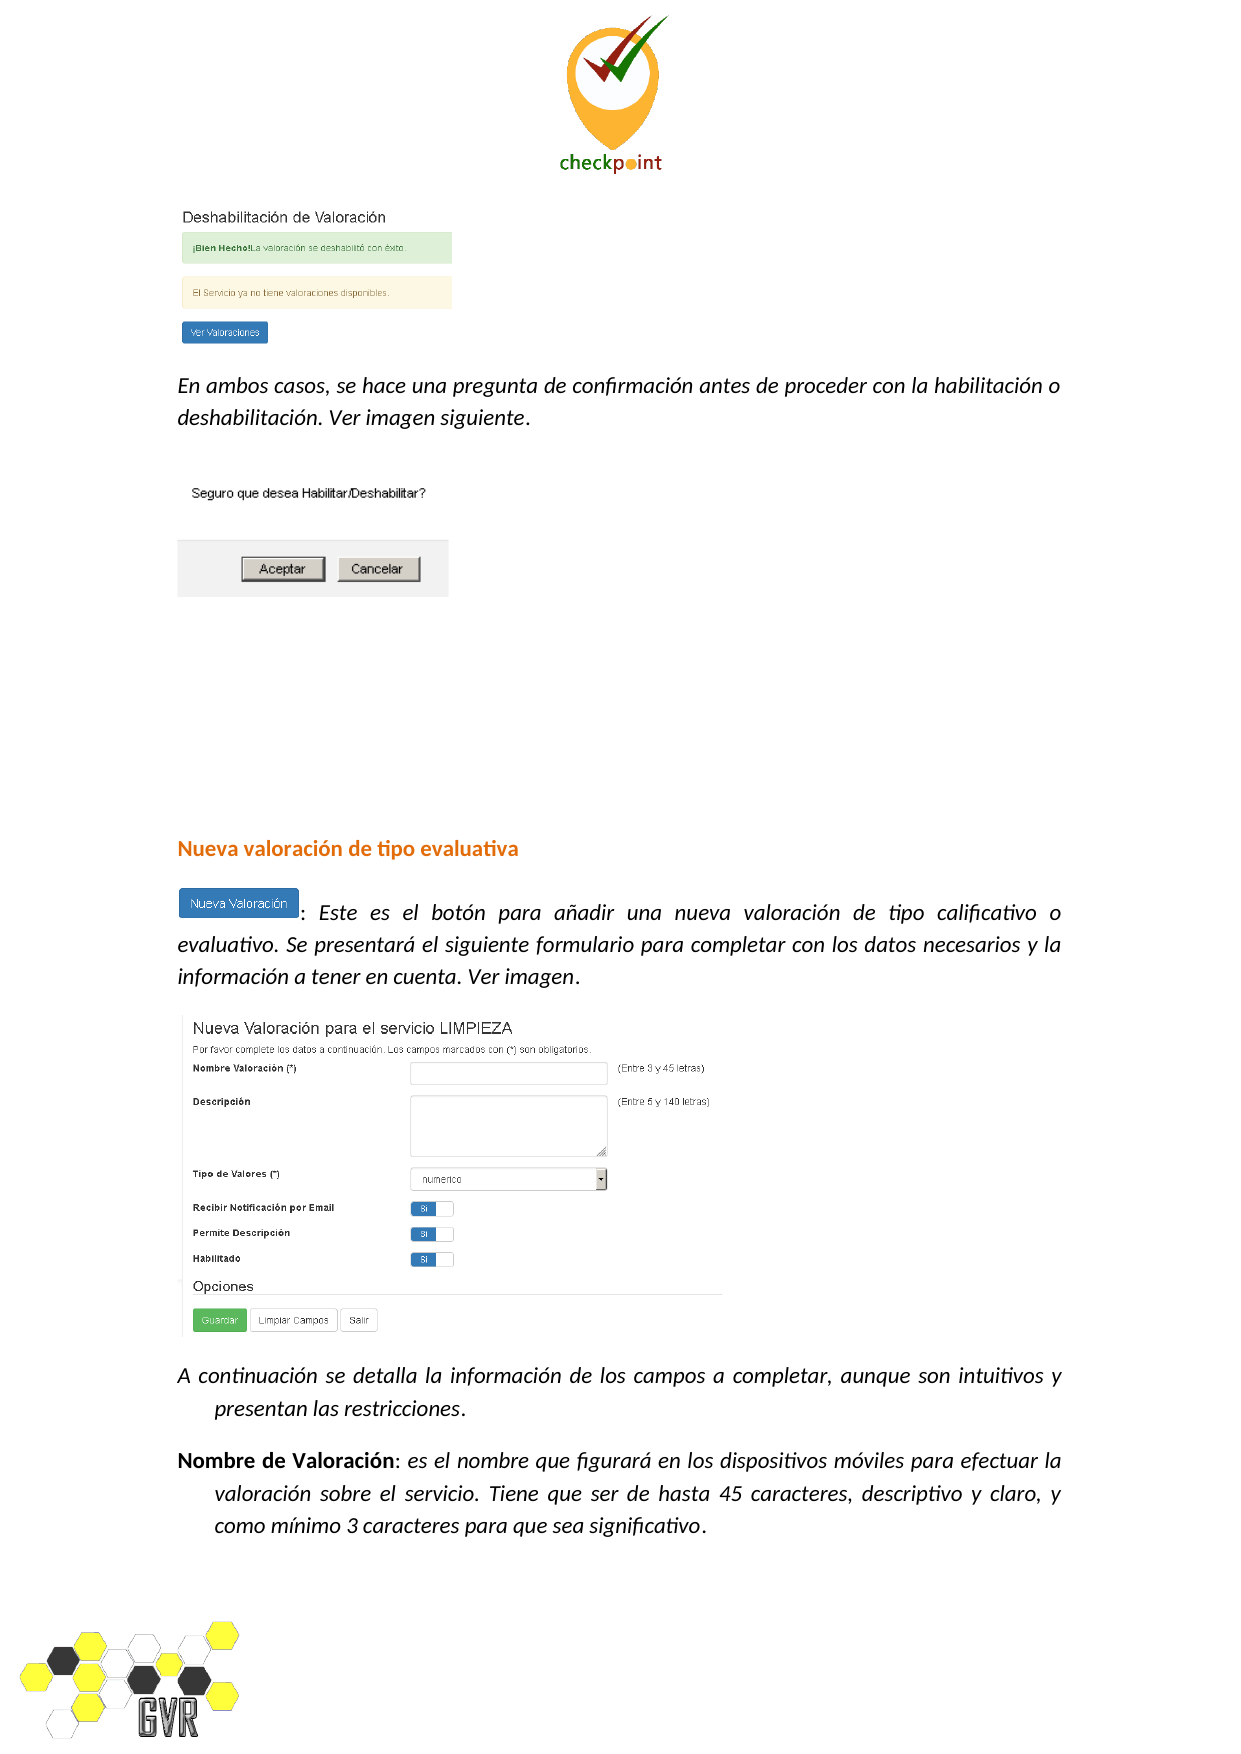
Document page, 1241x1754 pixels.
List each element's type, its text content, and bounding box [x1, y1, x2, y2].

text : Este es el botón para añadir una nueva valoración de tipo calificativo o evaluativo. Se presentará el siguiente formulario para completar con los datos necesarios y la información a tener en cuenta. Ver imagen. [177, 887, 1063, 990]
picture [12, 1620, 246, 1740]
picture [177, 206, 452, 347]
text En ambos casos, se hace una pregunta de confirmación antes de proceder con la habilitación o deshabilitación. Ver imagen siguiente. [177, 371, 1063, 431]
picture [550, 12, 676, 186]
picture [177, 456, 449, 597]
text Nombre de Valoración: es el nombre que figurará en los dispositivos móviles para efectuar la valoración sobre el servicio. Tiene que ser de hasta 45 caracteres, descriptivo y claro, y como mínimo 3 caracteres para que sea significativo. [177, 1447, 1063, 1539]
text Nueva valoración de tipo evaluativa [177, 834, 1063, 862]
text A continuación se detalla la información de los campos a completar, aunque son intuitivos y presentan las restricciones. [177, 1361, 1063, 1422]
picture [177, 1015, 723, 1337]
picture [177, 886, 300, 920]
